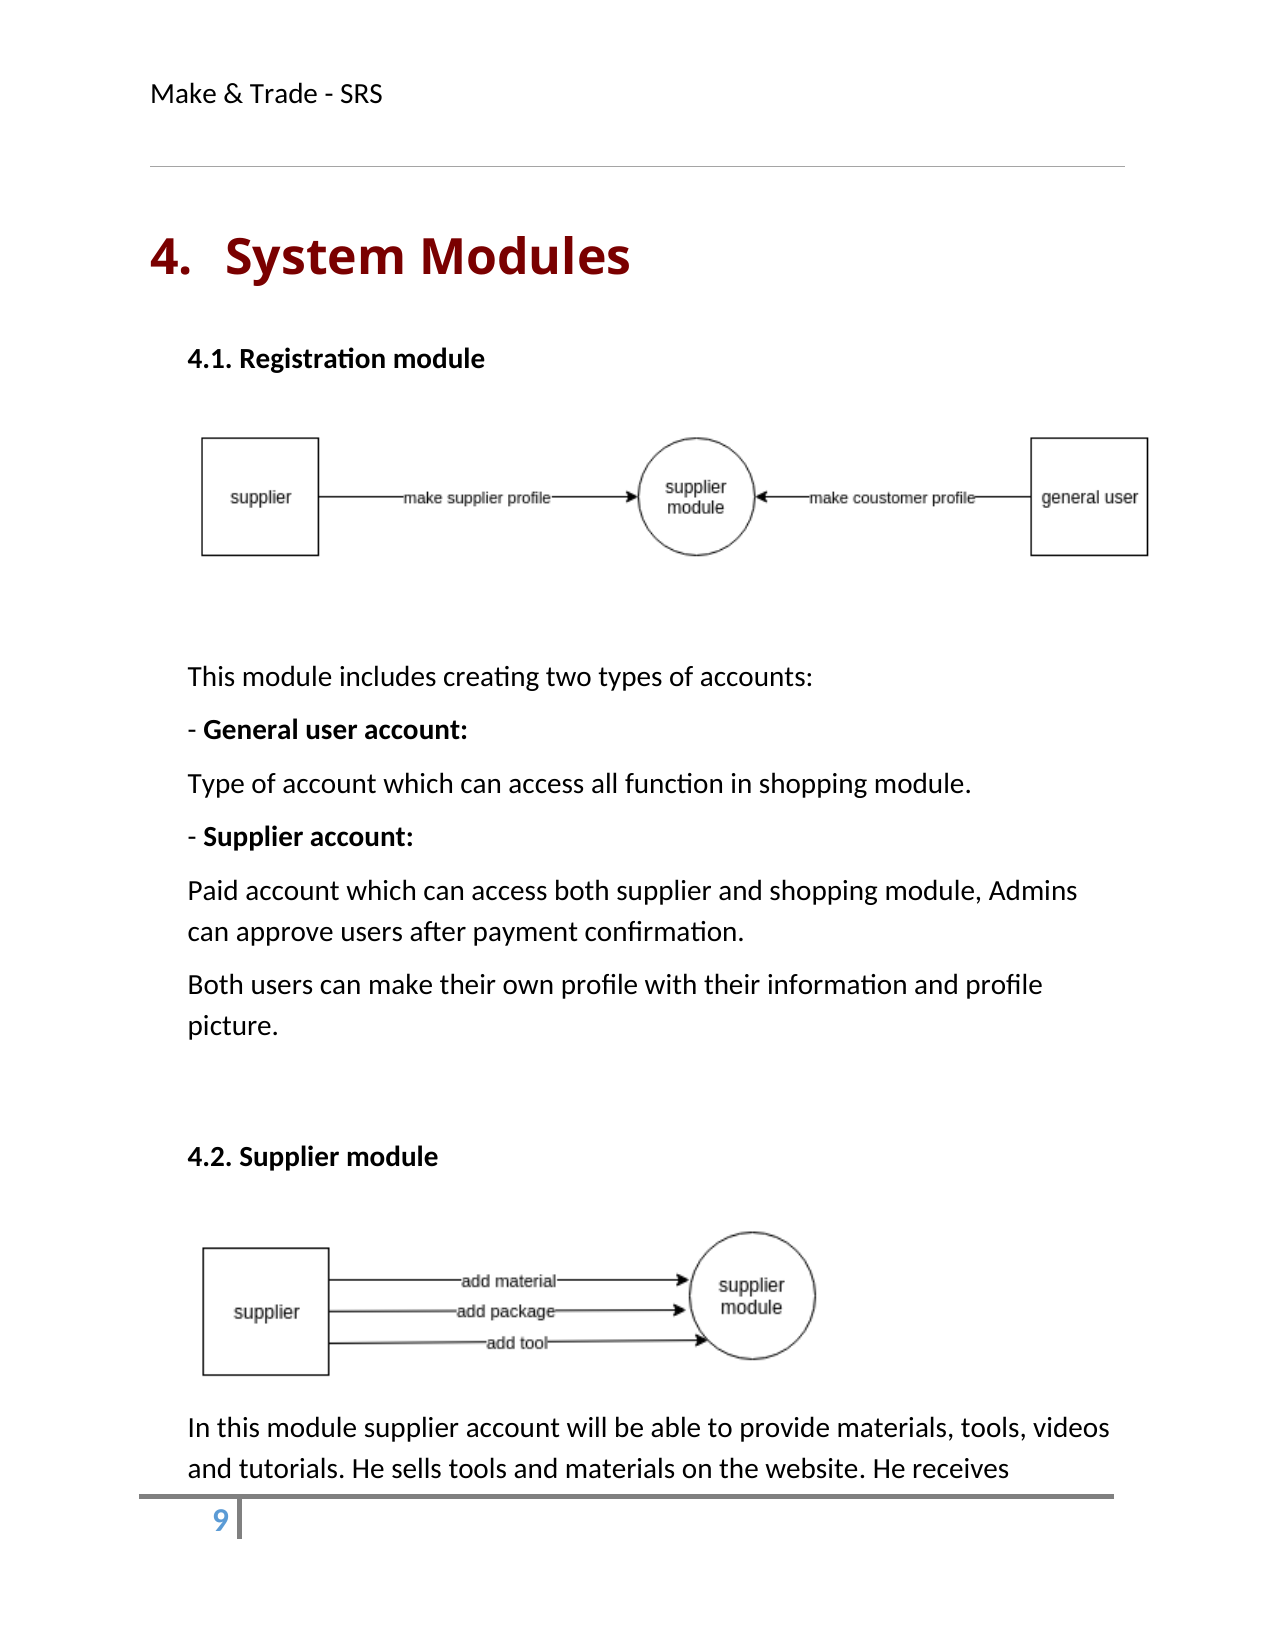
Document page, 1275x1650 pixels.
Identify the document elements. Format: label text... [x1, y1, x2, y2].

text This module includes creating two types of accounts: [187, 658, 1125, 693]
text Both users can make their own profile with their information and profile picture. [187, 966, 1125, 1043]
text Paid account which can access both supplier and shopping module, Admins can approve users after payment confirmation. [187, 872, 1125, 948]
text - Supplier account: [187, 818, 1125, 854]
subtitle 4.2. Supplier module [187, 1138, 1125, 1173]
subtitle System Modules [150, 221, 1125, 289]
picture [187, 423, 1163, 571]
subtitle 4.1. Registration module [187, 341, 1125, 376]
picture [187, 1216, 832, 1392]
text Type of account which can access all function in shopping module. [187, 765, 1125, 800]
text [187, 1409, 1125, 1486]
text - General user account: [187, 711, 1125, 747]
